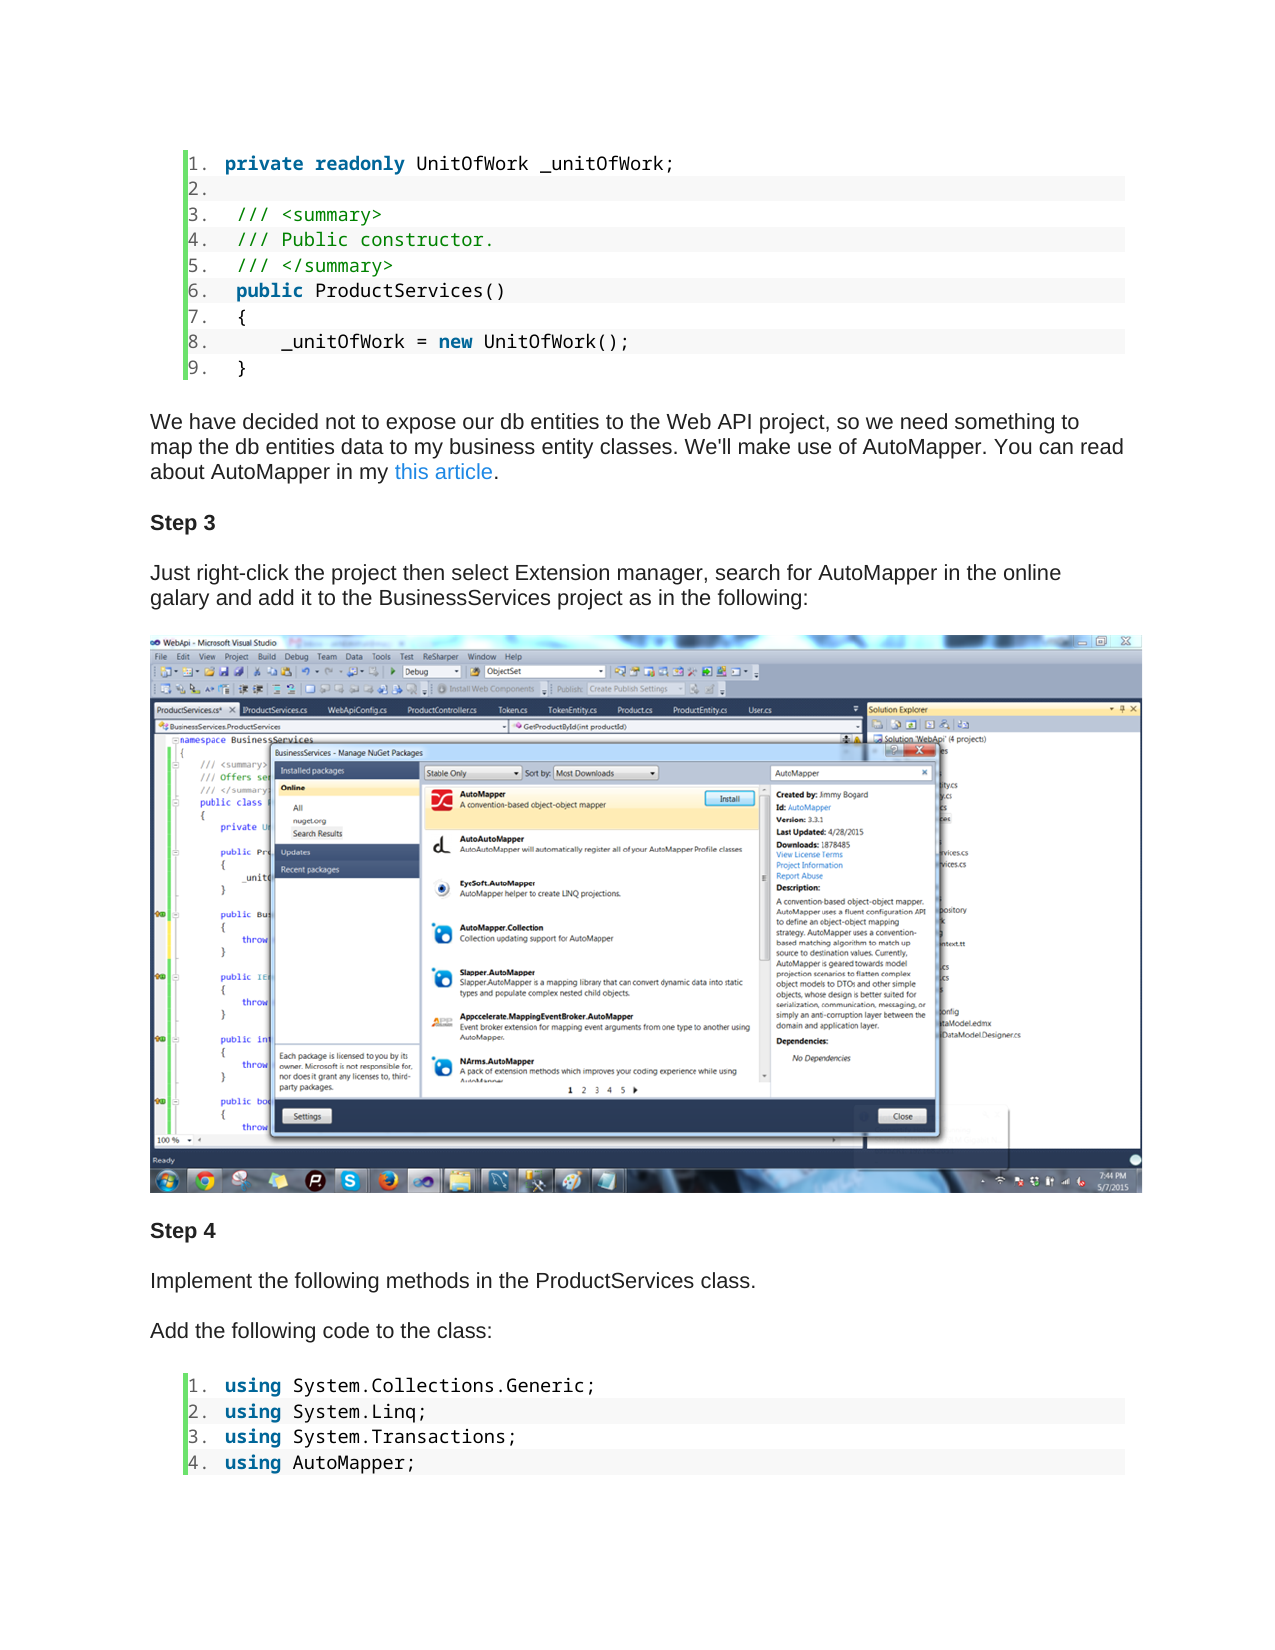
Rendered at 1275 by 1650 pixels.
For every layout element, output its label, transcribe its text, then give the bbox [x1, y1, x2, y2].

picture [150, 635, 1143, 1193]
text Step 3 [150, 509, 1125, 535]
text Step 4 [150, 1218, 1125, 1243]
text Implement the following methods in the ProductServices class. [150, 1268, 1125, 1293]
list _unitOfWork = new UnitOfWork(); [188, 329, 1125, 354]
list /// </summary> [188, 252, 1125, 278]
list { [188, 303, 1125, 329]
list using System.Collections.Generic; [188, 1373, 1125, 1398]
list } [188, 354, 1125, 380]
text We have decided not to expose our db entities to the Web API project, so we need something to map the db entities data to my business entity classes. We'll make use of AutoMapper. You can read about AutoMapper in my this article. [150, 409, 1125, 484]
text Add the following code to the class: [150, 1318, 1125, 1344]
text Just right-click the project then select Extension manager, search for AutoMapper in the online galary and add it to the BusinessServices project as in the following: [150, 560, 1125, 610]
list using System.Transactions; [188, 1424, 1125, 1449]
list /// Public constructor. [188, 227, 1125, 252]
list using AutoMapper; [188, 1449, 1125, 1475]
list /// <summary> [188, 201, 1125, 227]
list private readonly UnitOfWork _unitOfWork; [188, 150, 1125, 176]
list using System.Linq; [188, 1398, 1125, 1424]
list public ProductServices() [188, 278, 1125, 303]
